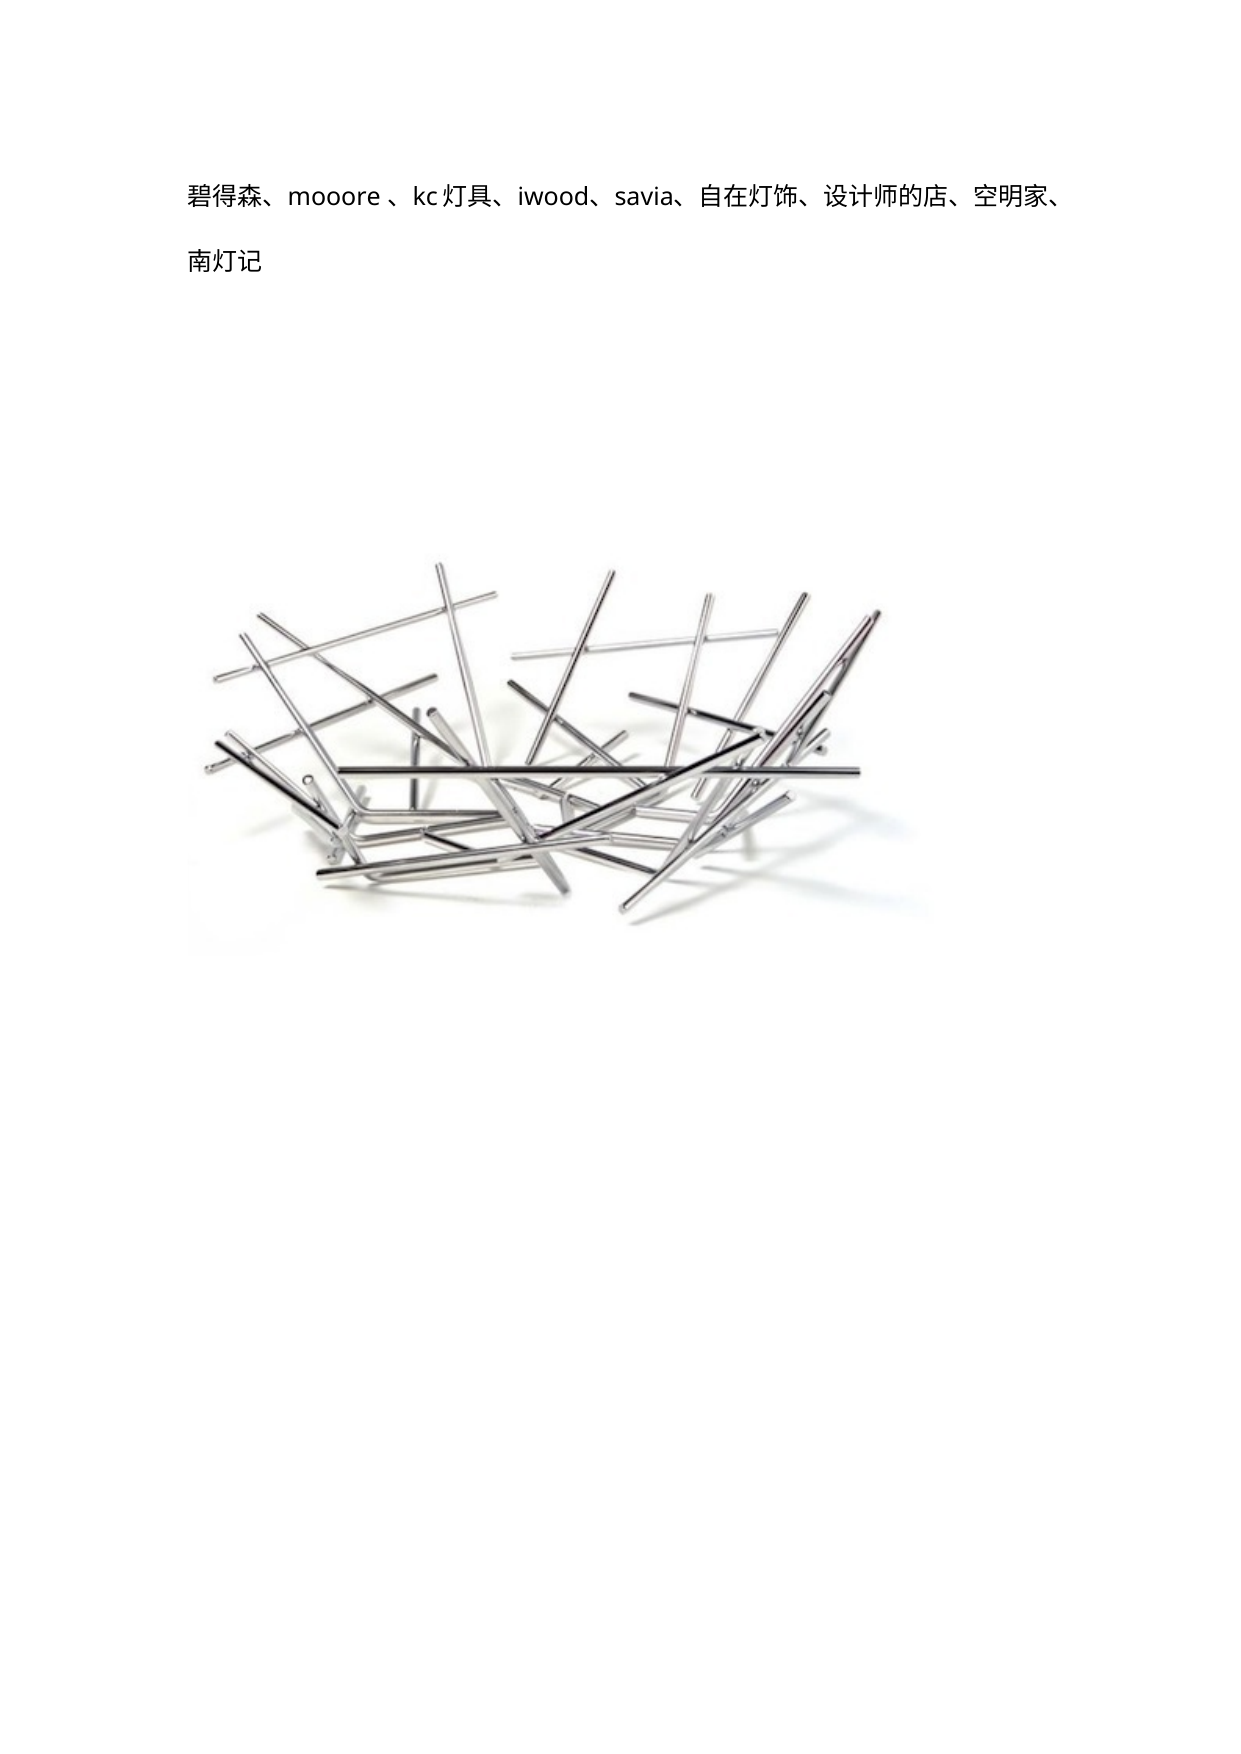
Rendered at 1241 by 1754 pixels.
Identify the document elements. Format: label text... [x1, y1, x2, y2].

picture [187, 516, 935, 956]
text 碧得森、mooore 、kc灯具、iwood、savia、自在灯饰、设计师的店、空明家、南灯记 [187, 162, 1053, 292]
